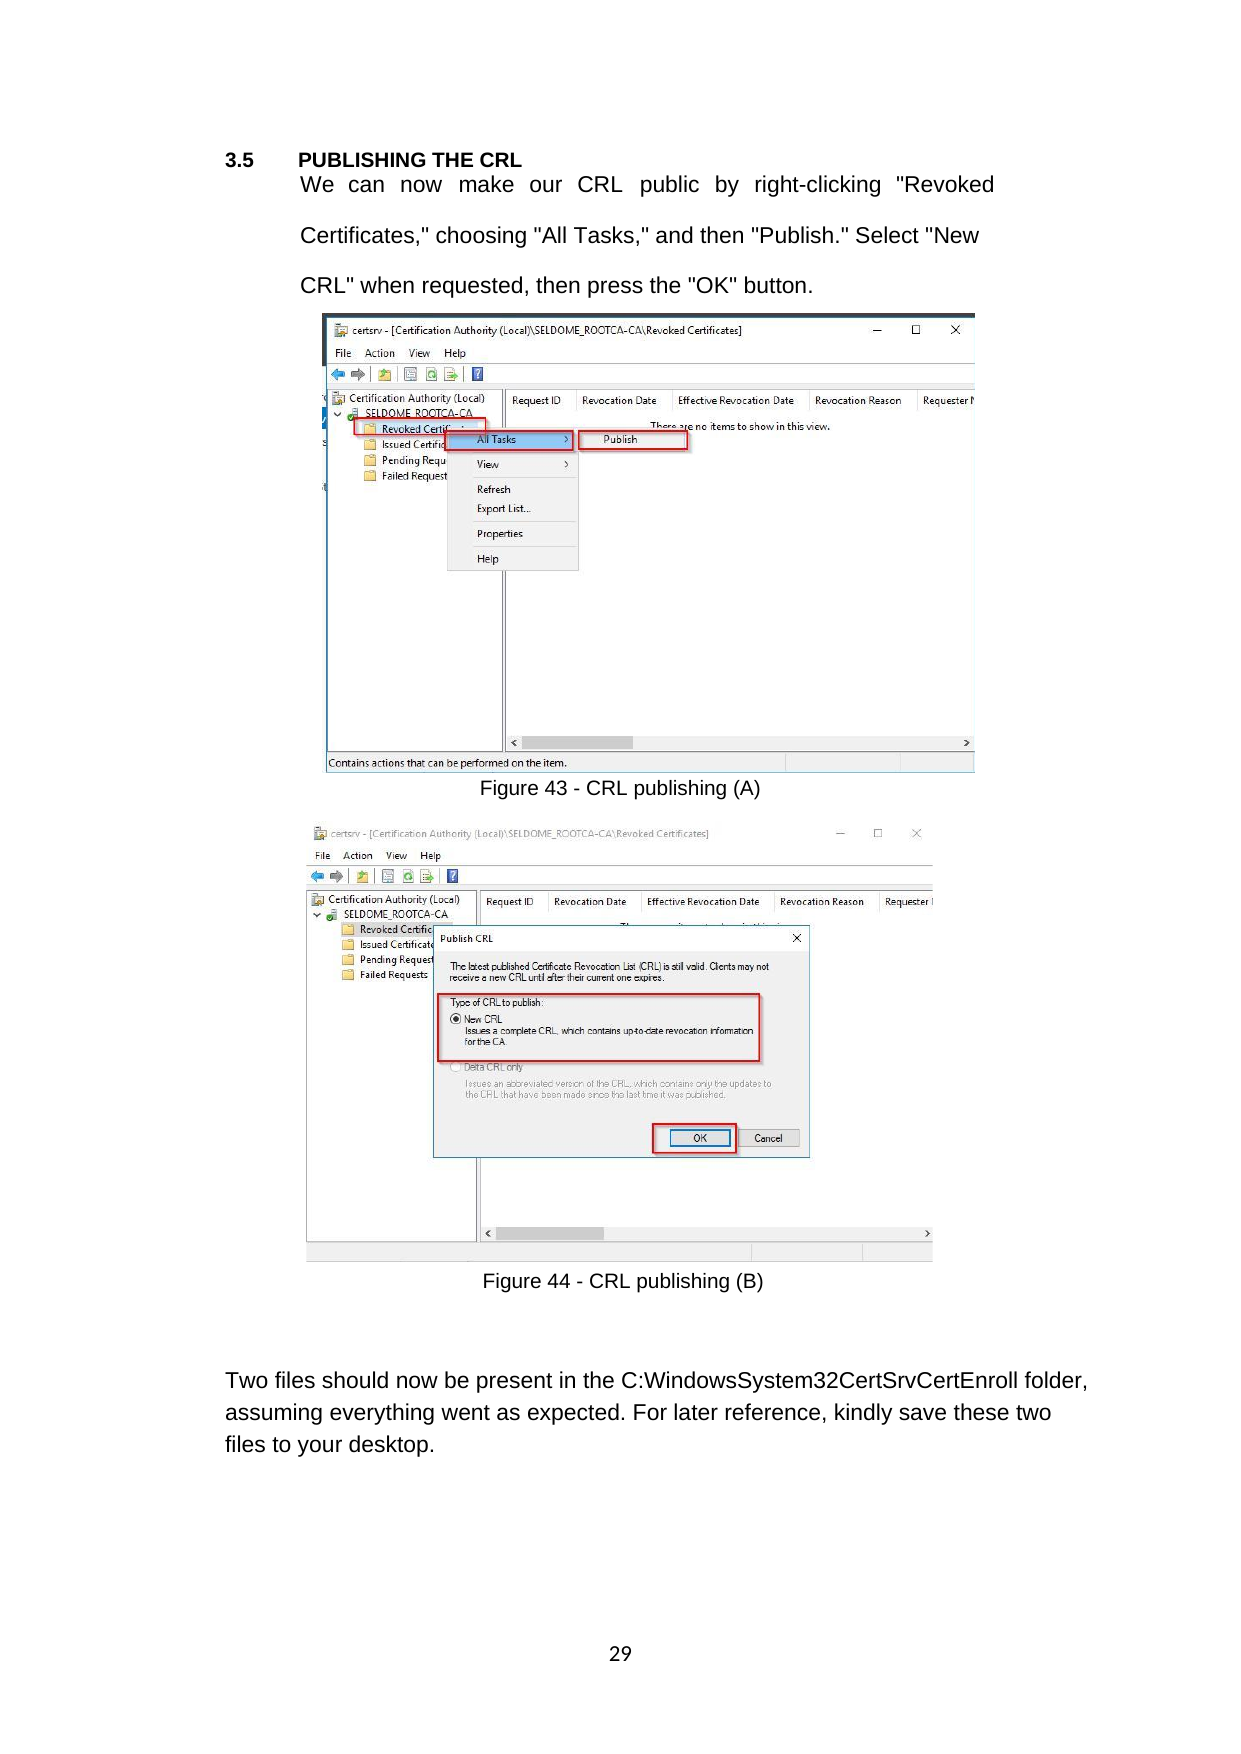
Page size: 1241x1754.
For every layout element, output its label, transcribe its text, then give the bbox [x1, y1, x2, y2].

text 29 [150, 1639, 1090, 1667]
text Two files should now be present in the C:WindowsSystem32CertSrvCertEnroll folder, assuming everything went as expected. For later reference, kindly save these two files to your desktop. [225, 1367, 1090, 1457]
text Figure 43 - CRL publishing (A) [150, 775, 1090, 799]
text Figure 44 - CRL publishing (B) [150, 1269, 1096, 1293]
text Certificates," choosing "All Tasks," and then "Publish." Select "New [300, 222, 1090, 248]
picture [306, 821, 933, 1262]
picture [322, 313, 975, 773]
text CRL" when requested, then press the "OK" button. [300, 272, 1090, 298]
text We can now make our CRL public by right-clicking "Revoked [300, 171, 1090, 198]
text 3.5 PUBLISHING THE CRL [225, 147, 1090, 171]
